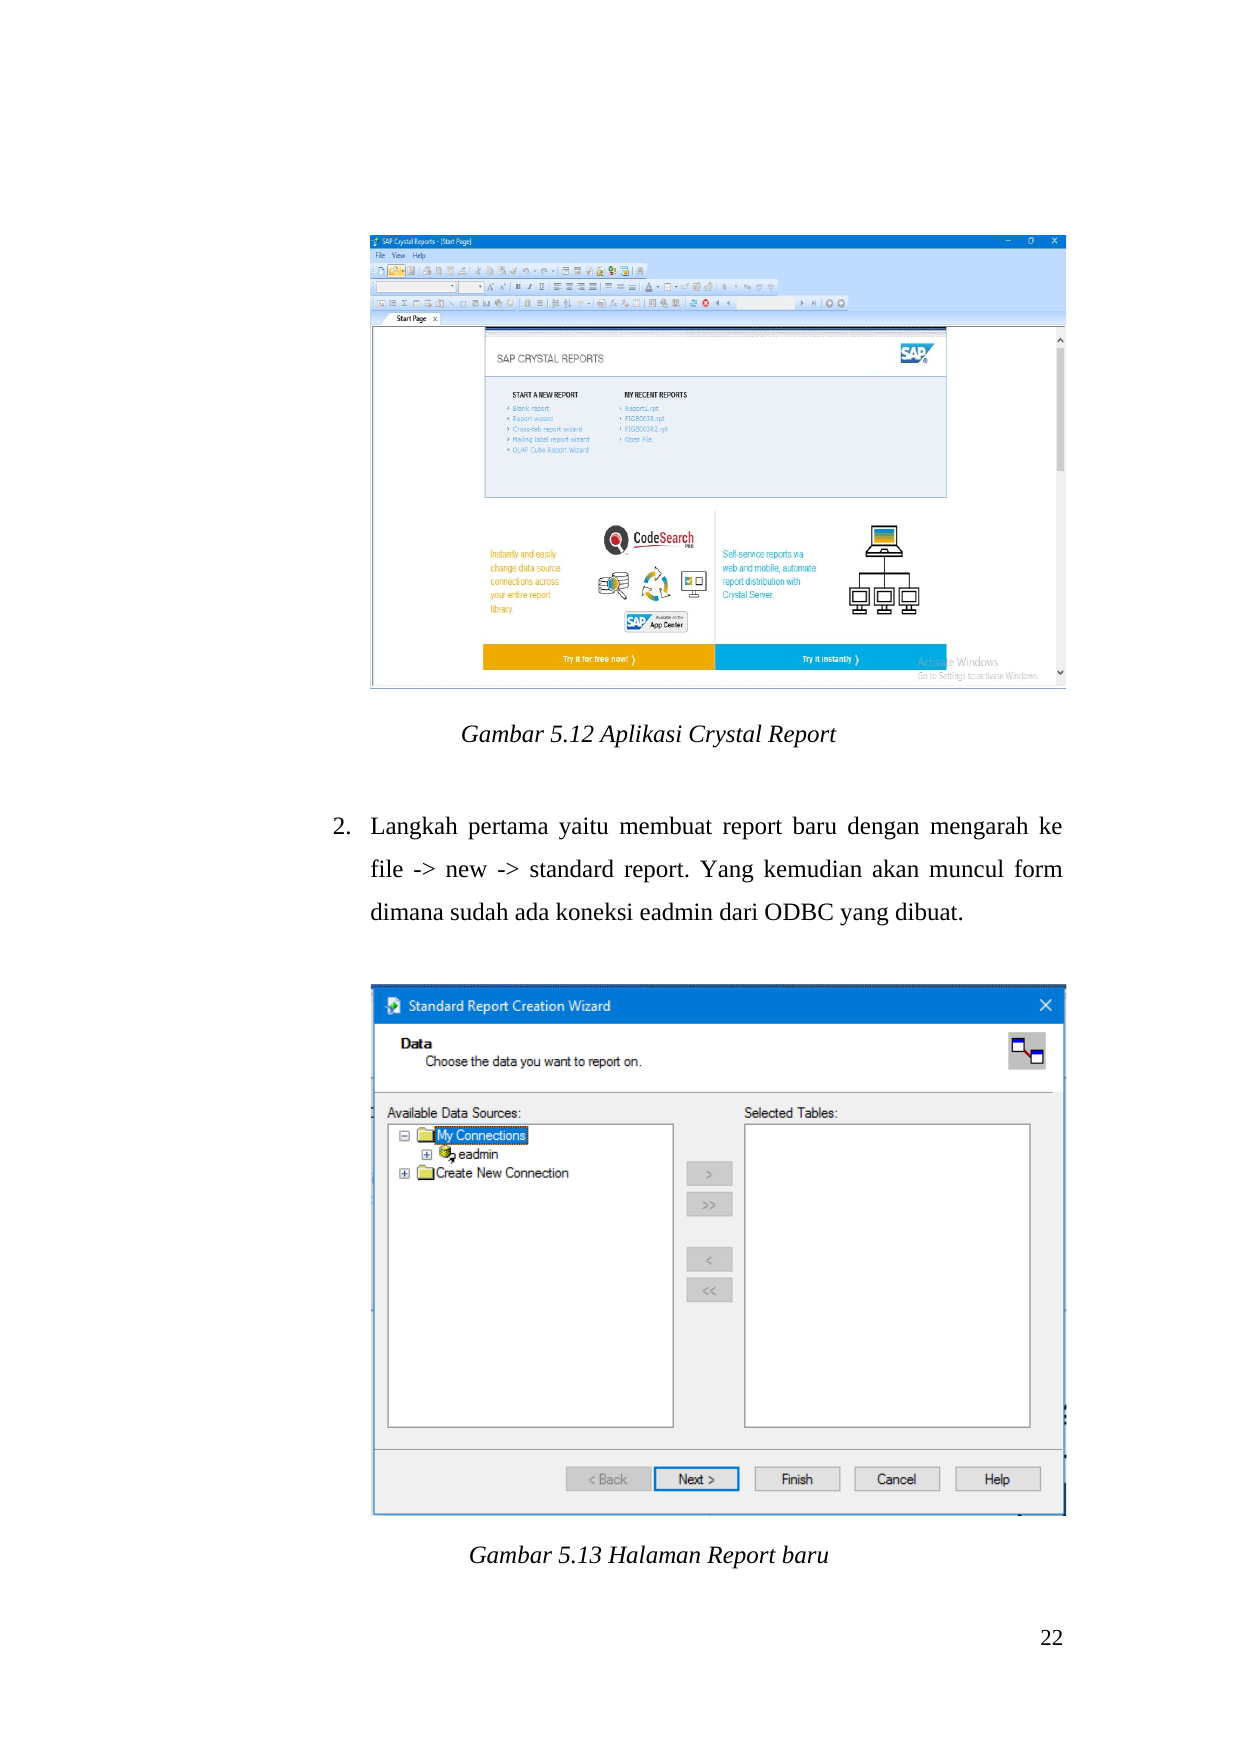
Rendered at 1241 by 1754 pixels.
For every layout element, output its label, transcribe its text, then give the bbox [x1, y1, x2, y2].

picture [370, 984, 1067, 1516]
text Gambar 5.13 Halaman Report baru [235, 1540, 1064, 1569]
text Gambar 5.12 Aplikasi Crystal Report [235, 719, 1064, 747]
list Langkah pertama yaitu membuat report baru dengan mengarah ke file -> new -> standard report. Yang kemudian akan muncul form dimana sudah ada koneksi eadmin dari ODBC yang dibuat. [333, 811, 1063, 926]
picture [370, 235, 1067, 689]
